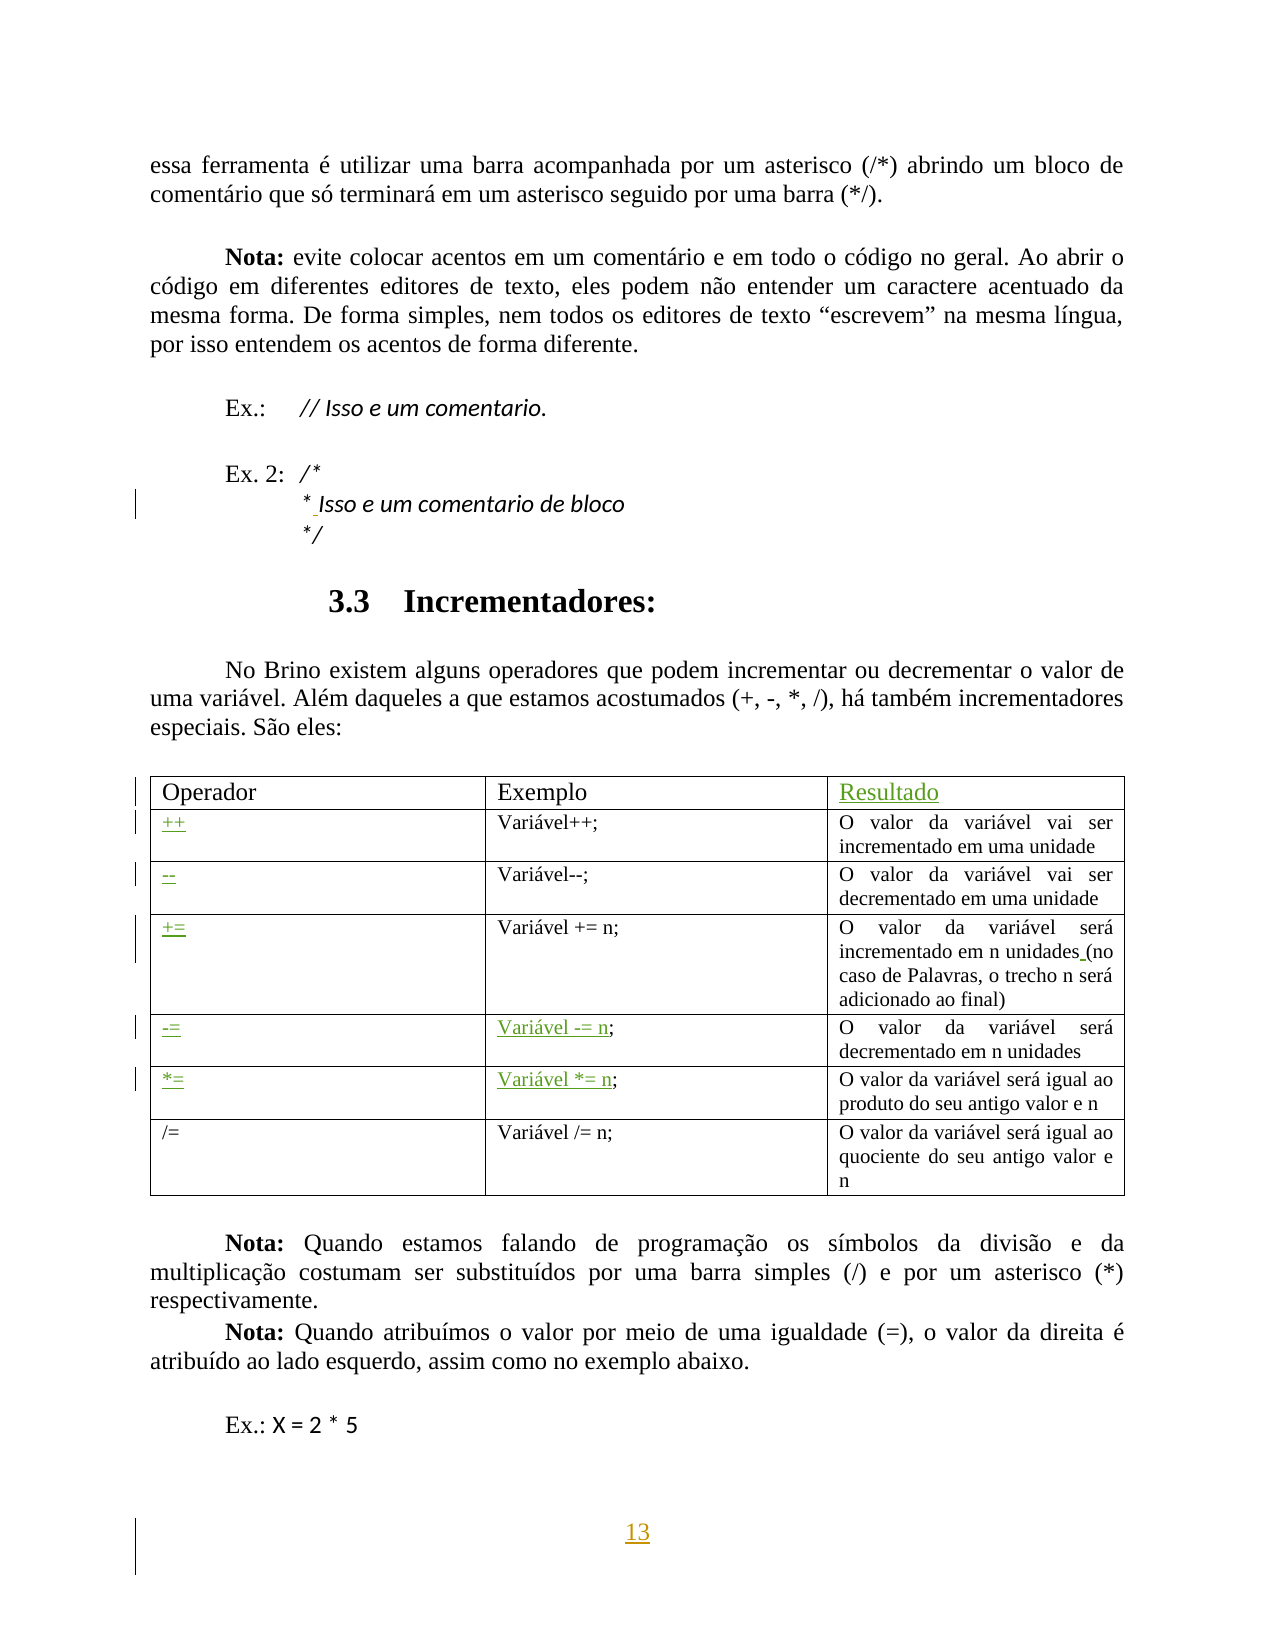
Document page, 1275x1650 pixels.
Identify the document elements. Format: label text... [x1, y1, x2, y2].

table_cell Variável--; [486, 862, 827, 913]
table_cell Variável += n; [486, 915, 827, 1014]
table_cell [151, 1015, 485, 1066]
table_cell Variável /= n; [486, 1120, 827, 1195]
table_cell ; [486, 1067, 827, 1118]
text No Brino existem alguns operadores que podem incrementar ou decrementar o valor de uma variável. Além daqueles a que estamos acostumados (+, -, *, /), há também incrementadores especiais. São eles: [150, 655, 1125, 741]
table_cell [151, 862, 485, 913]
text Nota: Quando estamos falando de programação os símbolos da divisão e da multiplicação costumam ser substituídos por uma barra simples (/) e por um asterisco (*) respectivamente. [150, 1228, 1125, 1314]
table_cell O valor da variável será incrementado em n unidades(no caso de Palavras, o trecho n será adicionado ao final) [828, 915, 1124, 1014]
table_header Exemplo [486, 777, 827, 809]
table_cell O valor da variável vai ser decrementado em uma unidade [828, 862, 1124, 913]
table_cell /= [151, 1120, 485, 1195]
text Nota: Quando atribuímos o valor por meio de uma igualdade (=), o valor da direita é atribuído ao lado esquerdo, assim como no exemplo abaixo. [150, 1317, 1125, 1375]
table_cell ; [486, 1015, 827, 1066]
text */ [150, 519, 1125, 549]
table_header Operador [151, 777, 485, 809]
table_cell [151, 1067, 485, 1118]
table_cell O valor da variável será igual ao produto do seu antigo valor e n [828, 1067, 1124, 1118]
text Ex.: // Isso e um comentario. [187, 392, 1125, 423]
table_cell [151, 810, 485, 861]
table_cell O valor da variável será igual ao quociente do seu antigo valor e n [828, 1120, 1124, 1195]
table_header [828, 777, 1124, 809]
text Ex. 2: /* [150, 458, 1125, 488]
table_cell O valor da variável será decrementado em n unidades [828, 1015, 1124, 1066]
table_cell [151, 915, 485, 1014]
text Ex.: X = 2 * 5 [150, 1410, 1125, 1440]
table_cell O valor da variável vai ser incrementado em uma unidade [828, 810, 1124, 861]
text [150, 150, 1125, 207]
list Incrementadores: [328, 581, 1125, 620]
text Nota: evite colocar acentos em um comentário e em todo o código no geral. Ao abrir o código em diferentes editores de texto, eles podem não entender um caractere acentuado da mesma forma. De forma simples, nem todos os editores de texto “escrevem” na mesma língua, por isso entendem os acentos de forma diferente. [150, 242, 1125, 357]
table_cell Variável++; [486, 810, 827, 861]
text *Isso e um comentario de bloco [150, 488, 1125, 519]
